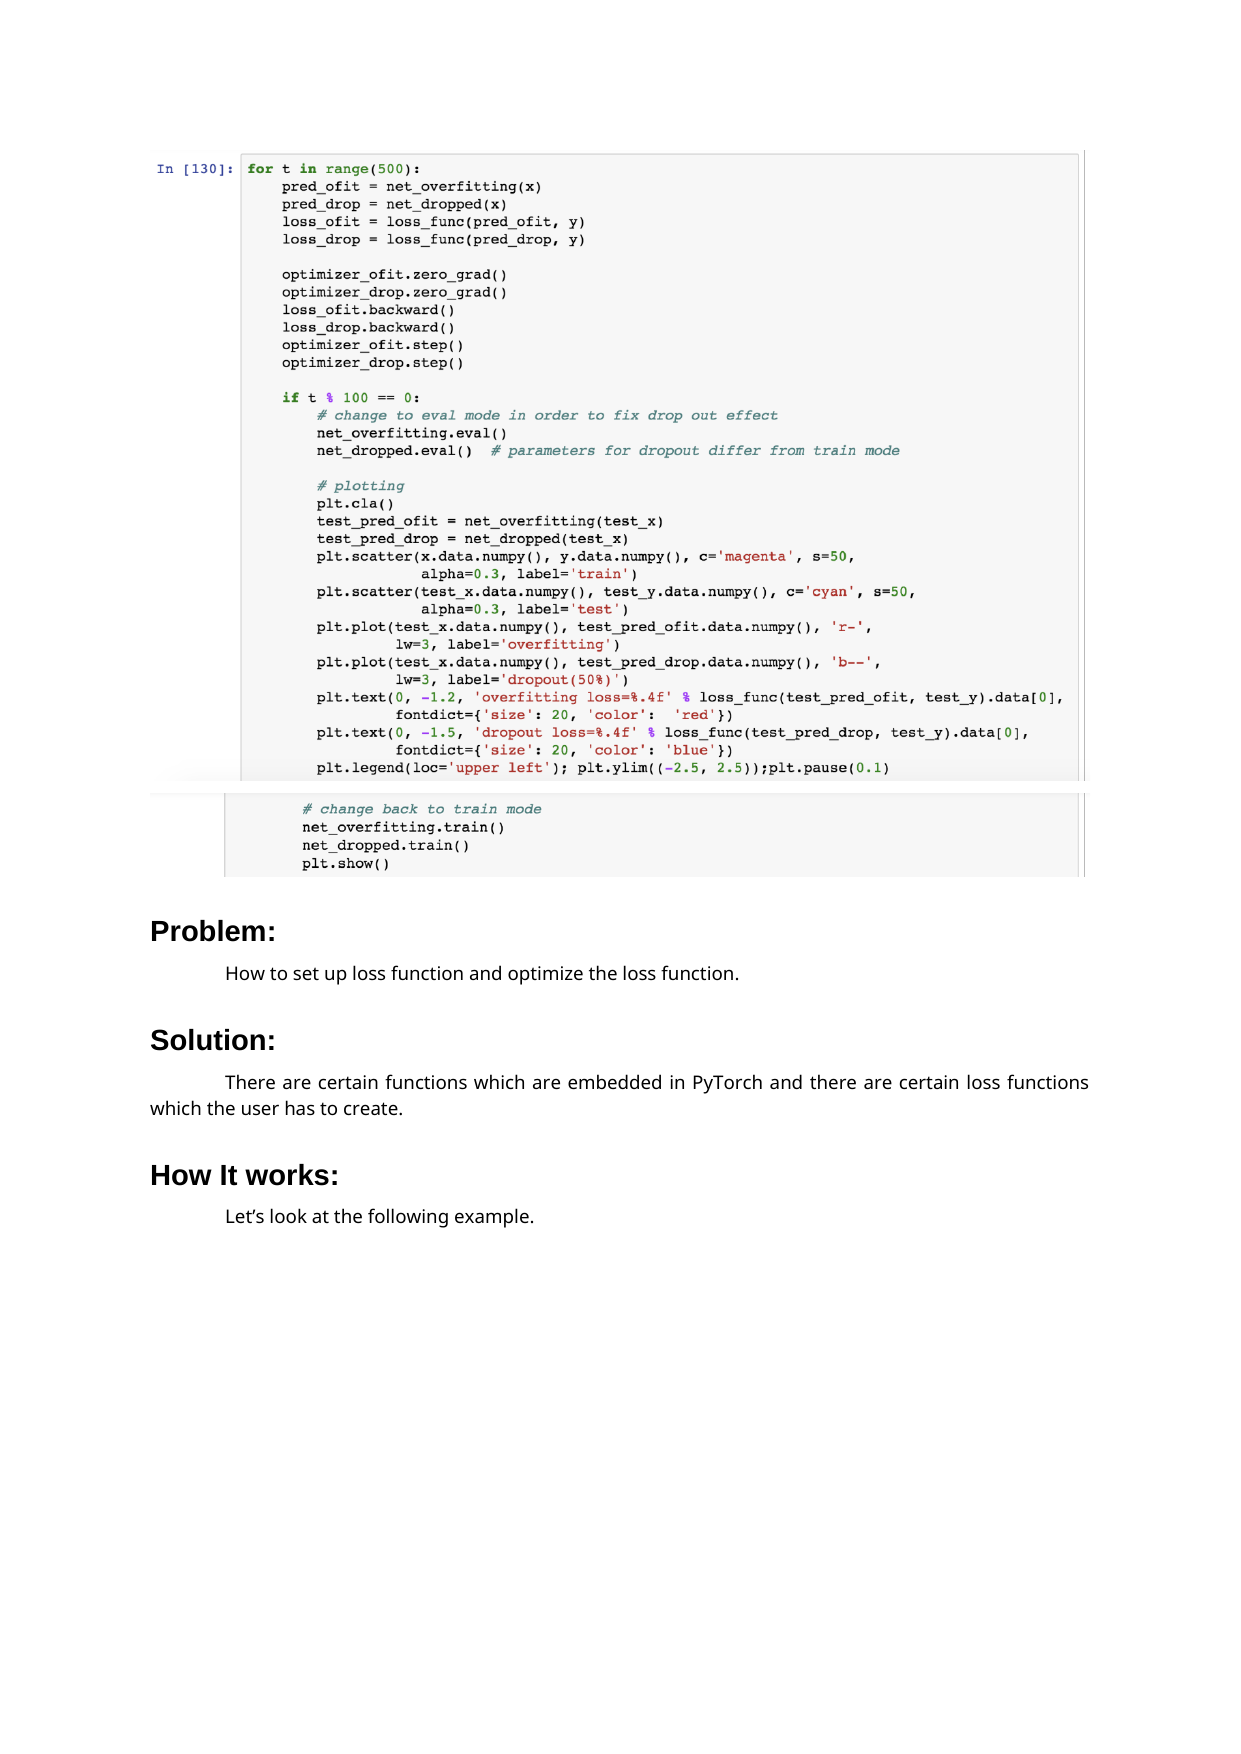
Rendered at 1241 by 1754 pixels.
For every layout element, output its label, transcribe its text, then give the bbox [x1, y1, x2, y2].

text Let’s look at the following example. [150, 1204, 1090, 1229]
subtitle How It works: [150, 1158, 1090, 1191]
picture [150, 793, 1091, 877]
text How to set up loss function and optimize the loss function. [150, 960, 1090, 986]
subtitle Solution: [150, 1023, 1090, 1057]
picture [150, 150, 1091, 781]
text There are certain functions which are embedded in PyTorch and there are certain loss functions which the user has to create. [150, 1069, 1090, 1120]
subtitle Problem: [150, 914, 1090, 948]
